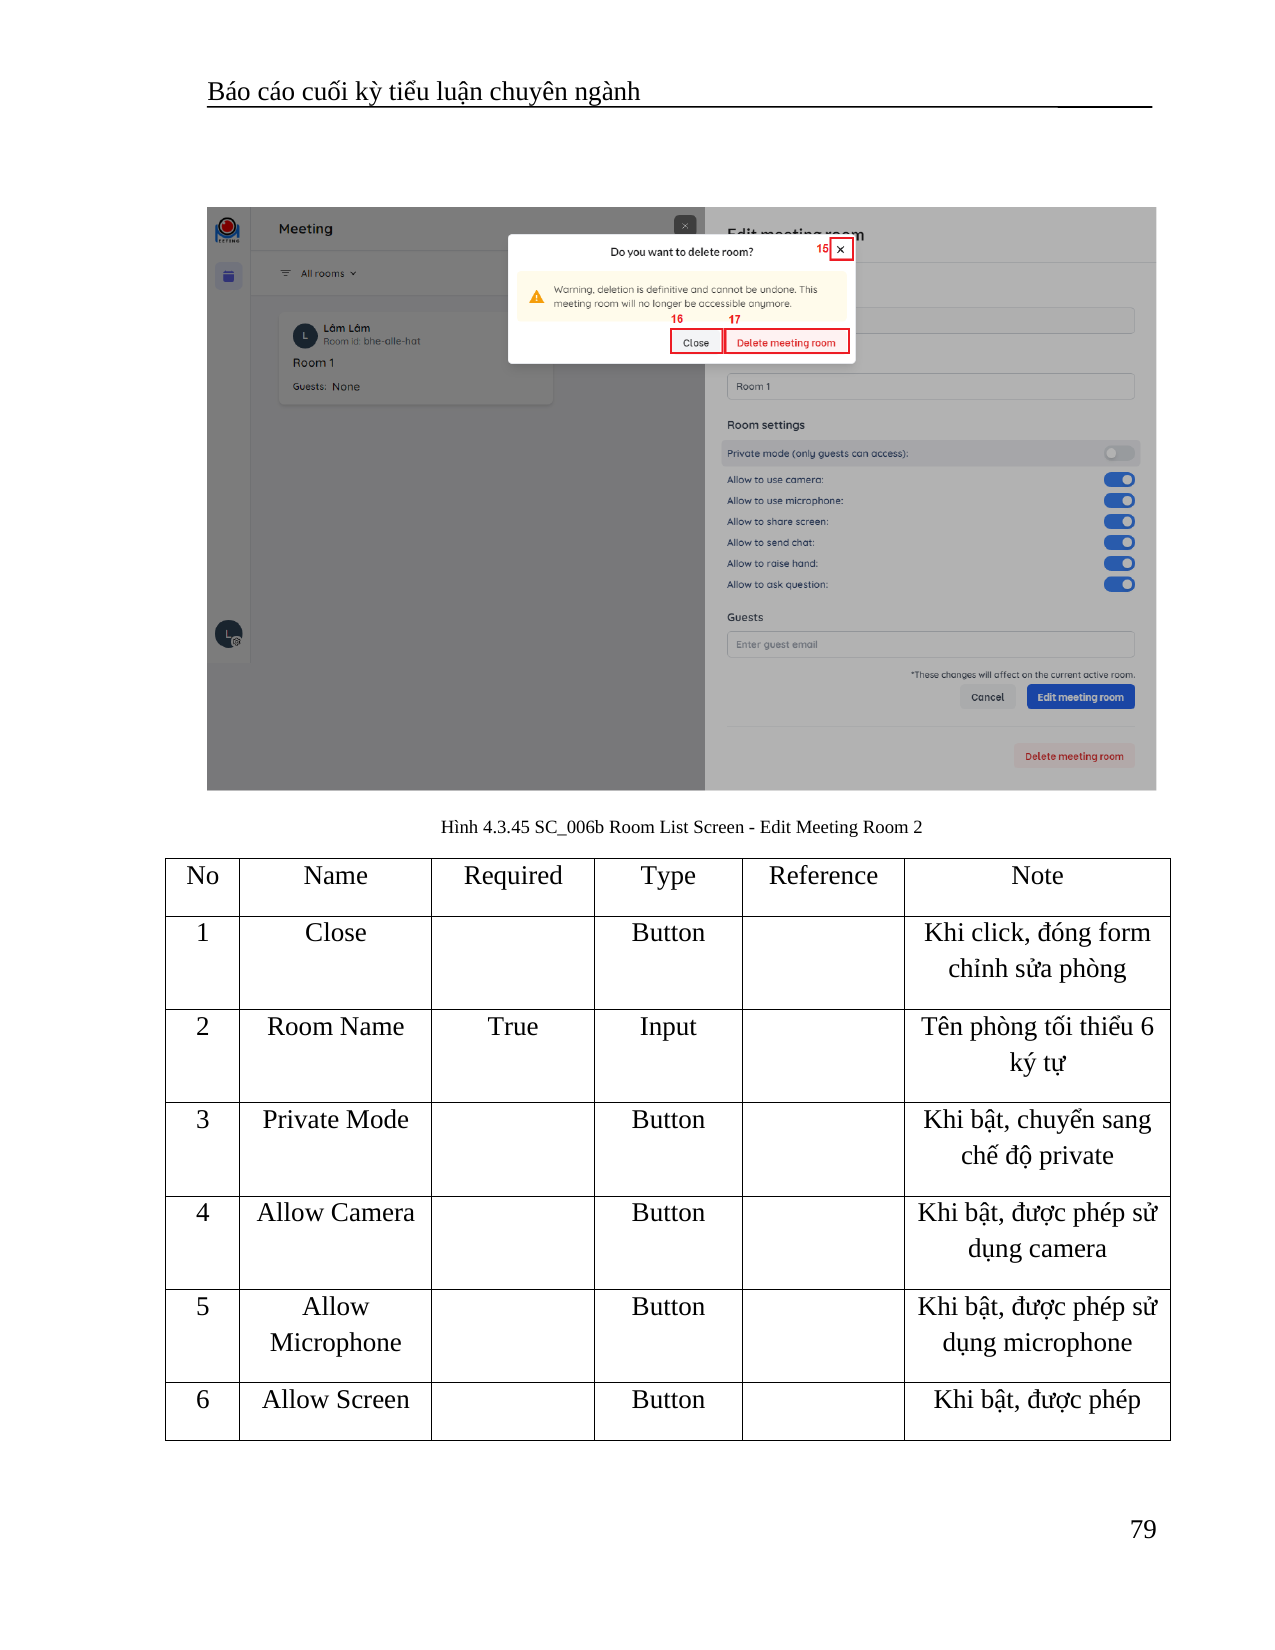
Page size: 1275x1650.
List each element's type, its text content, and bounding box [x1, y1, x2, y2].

table_cell [743, 1103, 904, 1196]
table_cell Allow Screen share [240, 1383, 431, 1440]
table_cell Private Mode [240, 1103, 431, 1196]
table_cell 4 [166, 1197, 239, 1289]
table_header Type [595, 859, 742, 916]
table_cell [432, 1290, 594, 1382]
table_cell Khi bật, được phép sử dụng microphone [905, 1290, 1170, 1382]
table_header Reference [743, 859, 904, 916]
table_cell Button [595, 1290, 742, 1382]
table_header Name [240, 859, 431, 916]
picture [207, 207, 1157, 791]
table_cell [432, 1197, 594, 1289]
table_cell True [432, 1010, 594, 1102]
table_cell Button [595, 1103, 742, 1196]
table_cell [743, 1010, 904, 1102]
table_cell 5 [166, 1290, 239, 1382]
table_cell Allow Camera [240, 1197, 431, 1289]
table_cell Room Name [240, 1010, 431, 1102]
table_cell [905, 1383, 1170, 1440]
table_cell Button [595, 1197, 742, 1289]
table_cell Input [595, 1010, 742, 1102]
table_header No [166, 859, 239, 916]
table_header Required [432, 859, 594, 916]
table_cell [432, 917, 594, 1009]
table_cell 3 [166, 1103, 239, 1196]
table_cell [432, 1103, 594, 1196]
table_cell [743, 1383, 904, 1440]
table_cell Close [240, 917, 431, 1009]
table_cell Allow Microphone [240, 1290, 431, 1382]
table_cell Button [595, 917, 742, 1009]
table_cell Khi bật, được phép sử dụng camera [905, 1197, 1170, 1289]
table_cell Tên phòng tối thiểu 6 ký tự [905, 1010, 1170, 1102]
table_cell Khi bật, chuyển sang chế độ private [905, 1103, 1170, 1196]
table_cell [743, 1197, 904, 1289]
table_cell 6 [166, 1383, 239, 1440]
table_cell [743, 917, 904, 1009]
table_cell 1 [166, 917, 239, 1009]
table_header Note [905, 859, 1170, 916]
table_cell Khi click, đóng form chỉnh sửa phòng [905, 917, 1170, 1009]
table_cell [743, 1290, 904, 1382]
table_cell Button [595, 1383, 742, 1440]
table_cell [432, 1383, 594, 1440]
table_cell 2 [166, 1010, 239, 1102]
